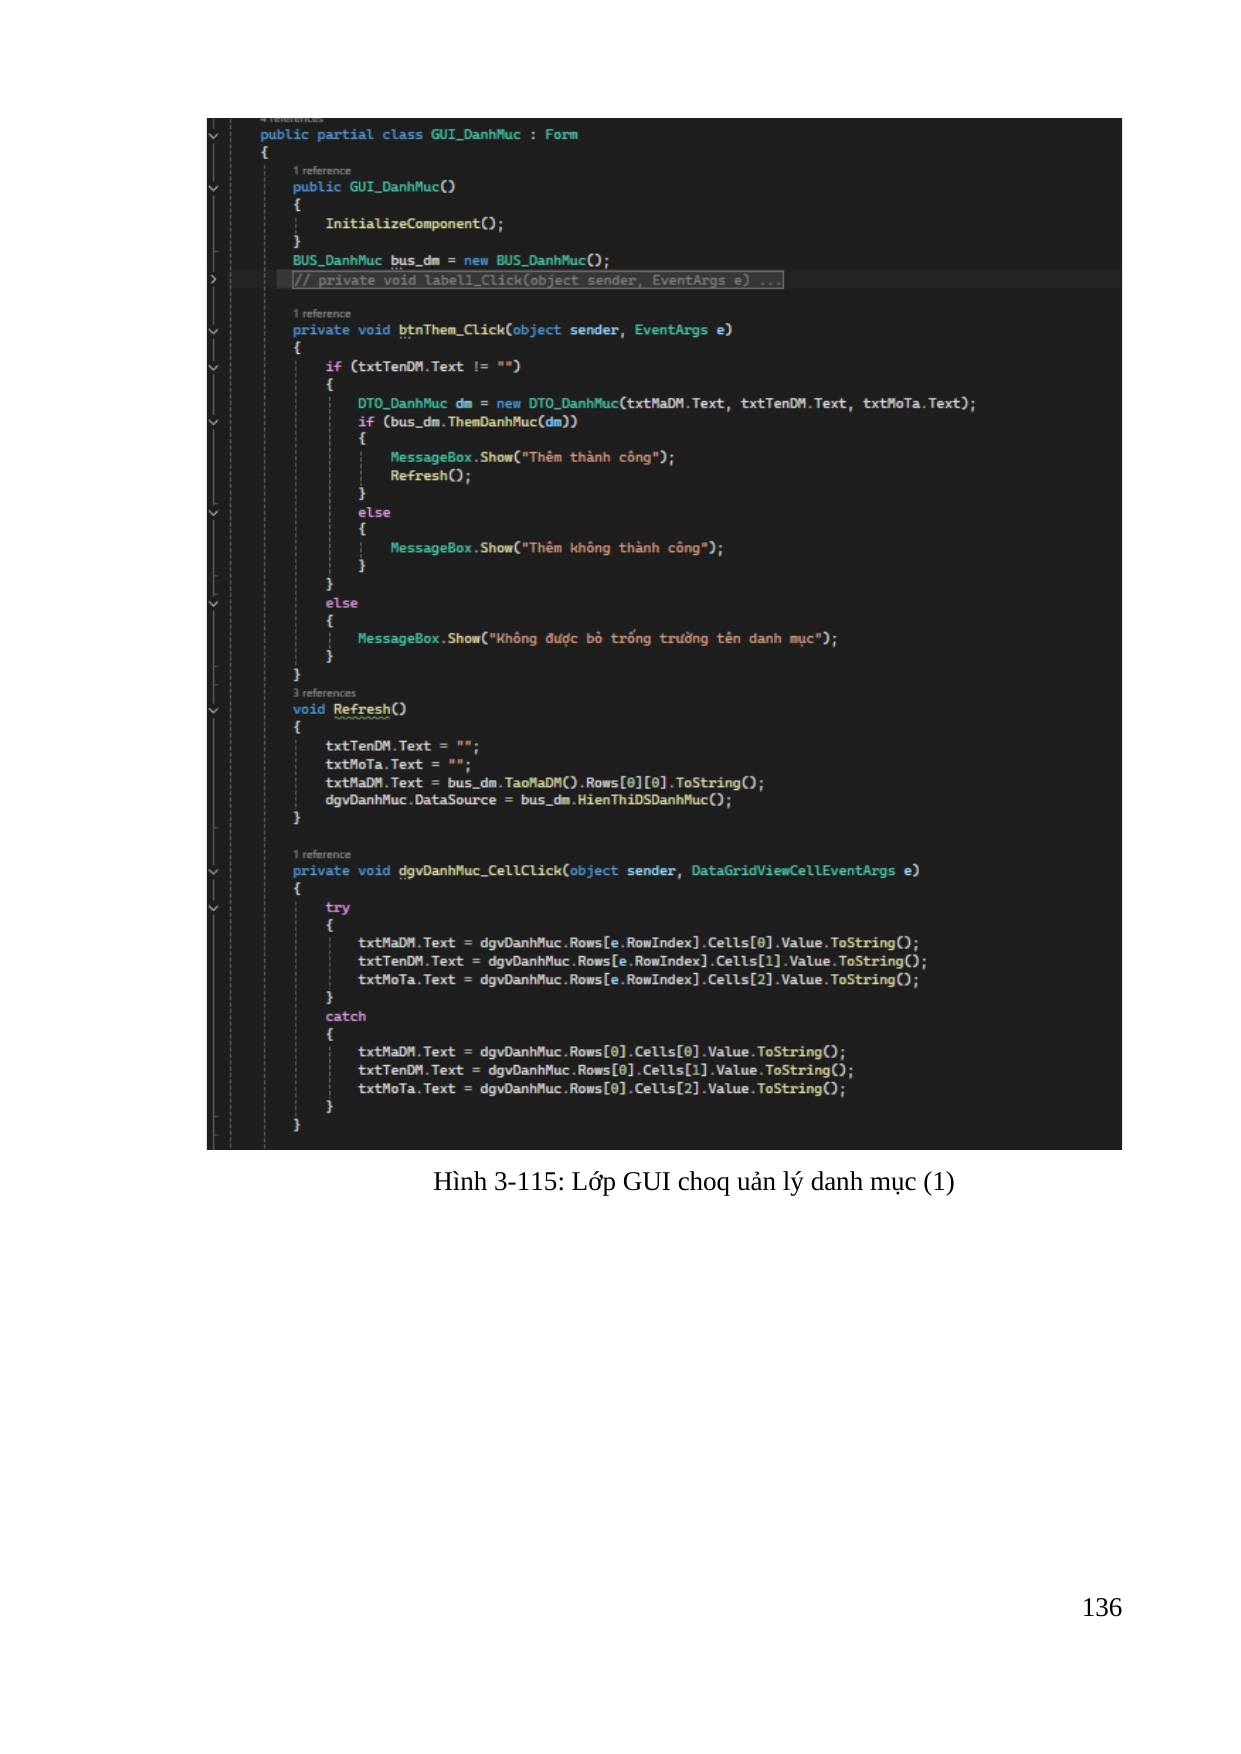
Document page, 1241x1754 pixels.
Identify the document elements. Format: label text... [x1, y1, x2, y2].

picture [206, 118, 1123, 1150]
